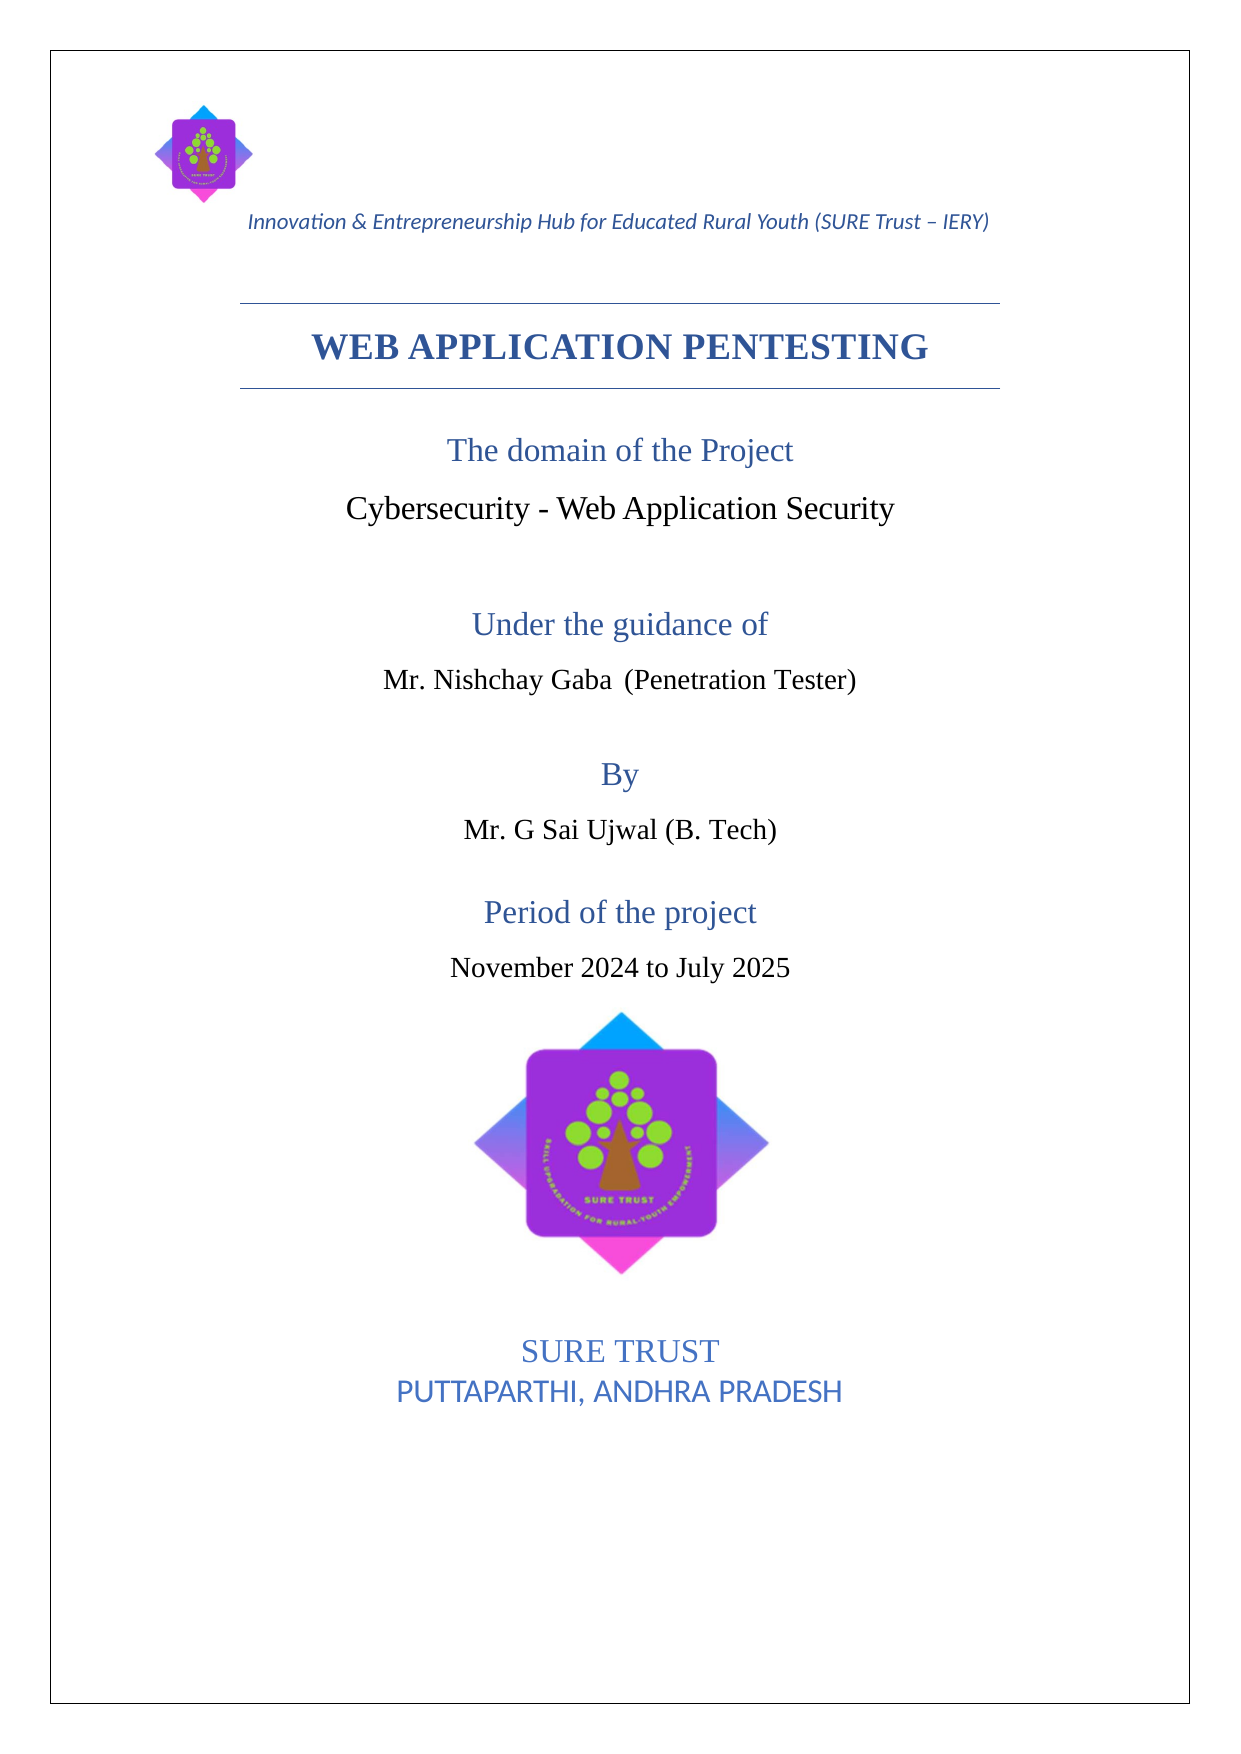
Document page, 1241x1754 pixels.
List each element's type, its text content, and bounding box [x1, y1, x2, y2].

text WEB APPLICATION PENTESTING [240, 304, 1000, 388]
text Mr. G Sai Ujwal (B. Tech) [150, 812, 1090, 846]
text Period of the project [151, 892, 1090, 931]
text November 2024 to July 2025 [150, 951, 1090, 984]
text Mr. Nishchay Gaba (Penetration Tester) [151, 662, 1090, 696]
text By [151, 754, 1090, 792]
picture [468, 1007, 773, 1281]
text The domain of the Project [150, 430, 1090, 469]
text Under the guidance of [151, 604, 1090, 643]
text SURE TRUST [150, 1331, 1090, 1370]
text PUTTAPARTHI, ANDHRA PRADESH [375, 1370, 1090, 1410]
text Cybersecurity - Web Application Security [151, 488, 1090, 527]
picture [150, 101, 255, 207]
